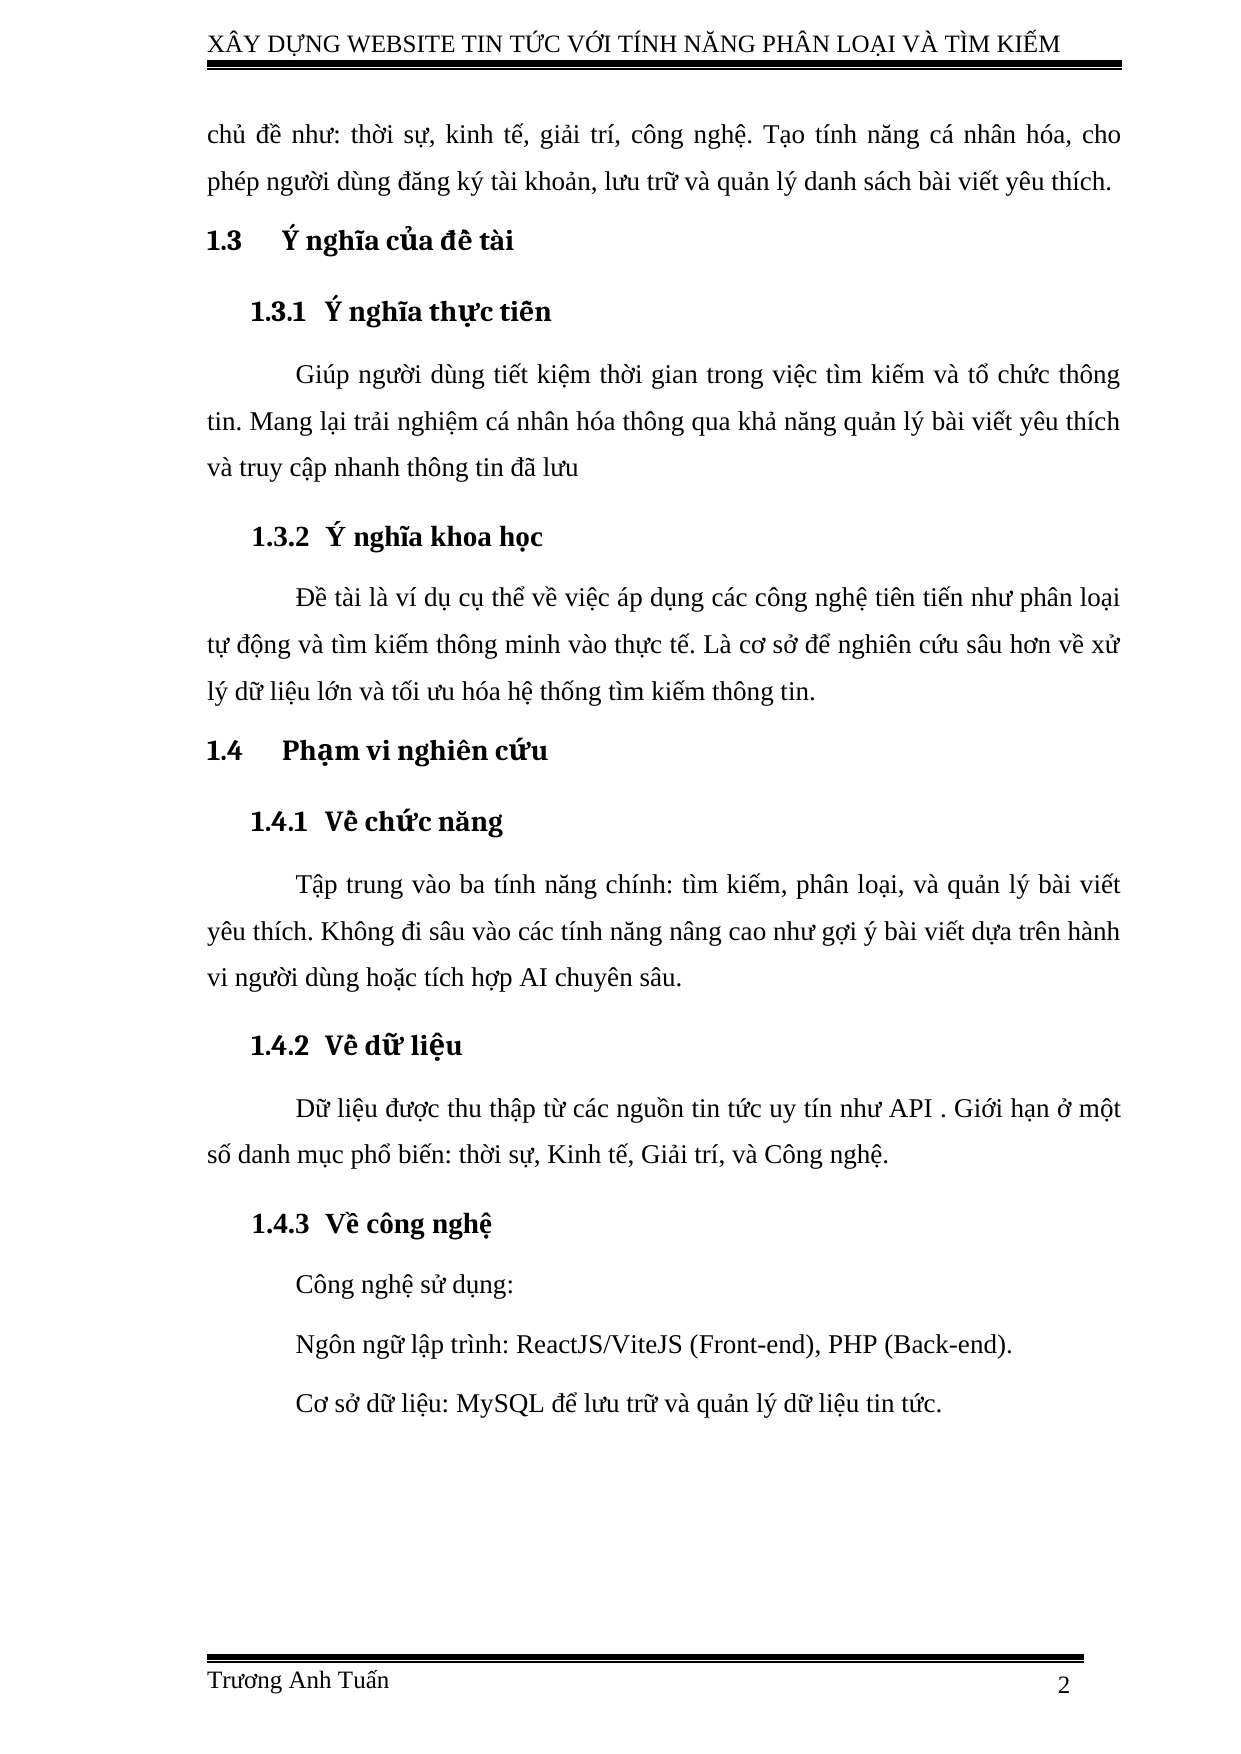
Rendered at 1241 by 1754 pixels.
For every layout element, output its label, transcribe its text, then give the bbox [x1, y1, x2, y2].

text Phạm vi nghiên cứu [207, 734, 1122, 768]
list Về công nghệ [251, 1206, 1122, 1239]
list Ý nghĩa khoa học [251, 519, 1122, 552]
text Giúp người dùng tiết kiệm thời gian trong việc tìm kiếm và tổ chức thông tin. Mang lại trải nghiệm cá nhân hóa thông qua khả năng quản lý bài viết yêu thích và truy cập nhanh thông tin đã lưu [207, 358, 1122, 482]
text Cơ sở dữ liệu: MySQL để lưu trữ và quản lý dữ liệu tin tức. [207, 1387, 1122, 1418]
list Ý nghĩa thực tiễn [251, 295, 1122, 329]
text Ý nghĩa của đề tài [207, 224, 1122, 257]
list Về chức năng [251, 805, 1122, 839]
text Ngôn ngữ lập trình: ReactJS/ViteJS (Front-end), PHP (Back-end). [207, 1328, 1122, 1359]
text Đề tài là ví dụ cụ thể về việc áp dụng các công nghệ tiên tiến như phân loại tự động và tìm kiếm thông minh vào thực tế. Là cơ sở để nghiên cứu sâu hơn về xử lý dữ liệu lớn và tối ưu hóa hệ thống tìm kiếm thông tin. [207, 582, 1122, 706]
text Dữ liệu được thu thập từ các nguồn tin tức uy tín như API . Giới hạn ở một số danh mục phổ biến: thời sự, Kinh tế, Giải trí, và Công nghệ. [207, 1092, 1122, 1169]
text Tập trung vào ba tính năng chính: tìm kiếm, phân loại, và quản lý bài viết yêu thích. Không đi sâu vào các tính năng nâng cao như gợi ý bài viết dựa trên hành vi người dùng hoặc tích hợp AI chuyên sâu. [207, 868, 1122, 992]
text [207, 118, 1122, 196]
list Về dữ liệu [251, 1029, 1122, 1062]
text Công nghệ sử dụng: [207, 1269, 1122, 1300]
